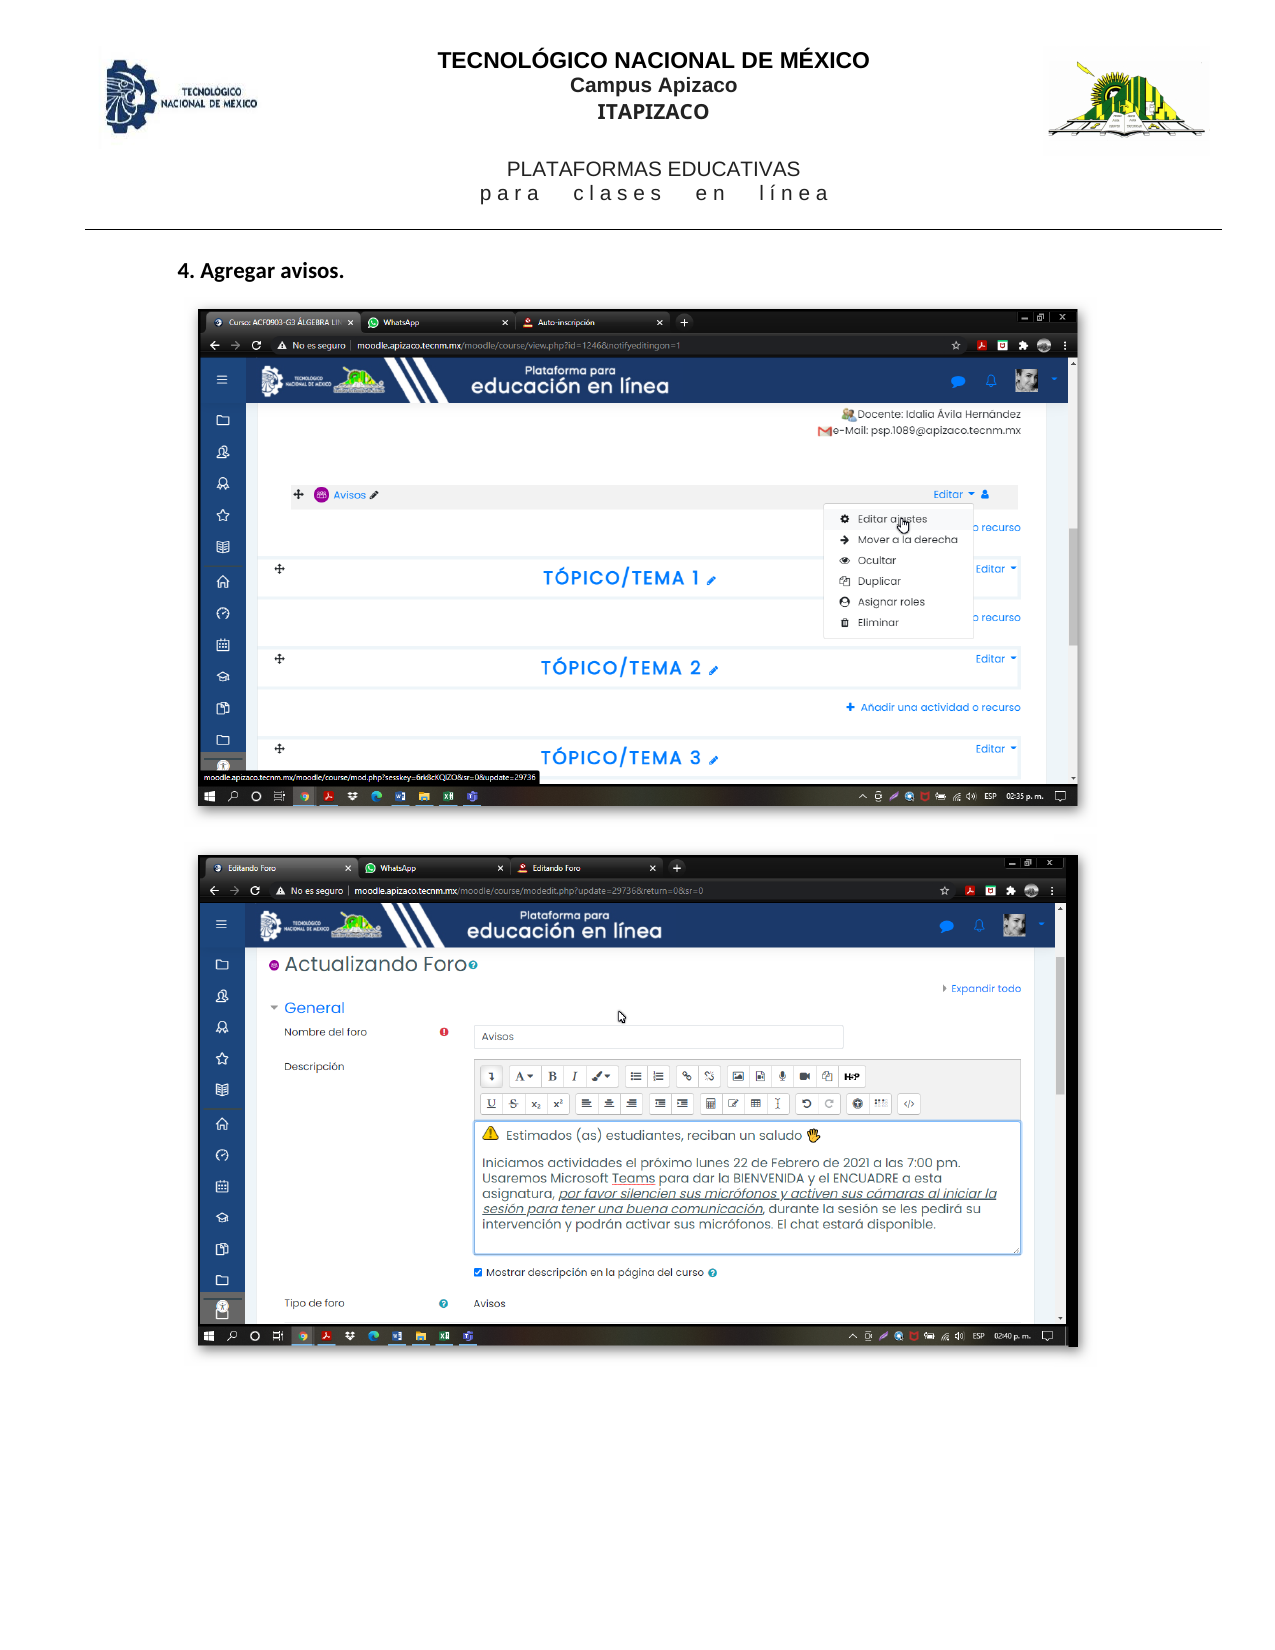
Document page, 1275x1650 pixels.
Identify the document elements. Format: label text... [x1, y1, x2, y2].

text 4. Agregar avisos. [177, 256, 1098, 284]
picture [177, 834, 1098, 1367]
picture [98, 46, 264, 149]
picture [177, 288, 1098, 831]
picture [1042, 46, 1210, 156]
